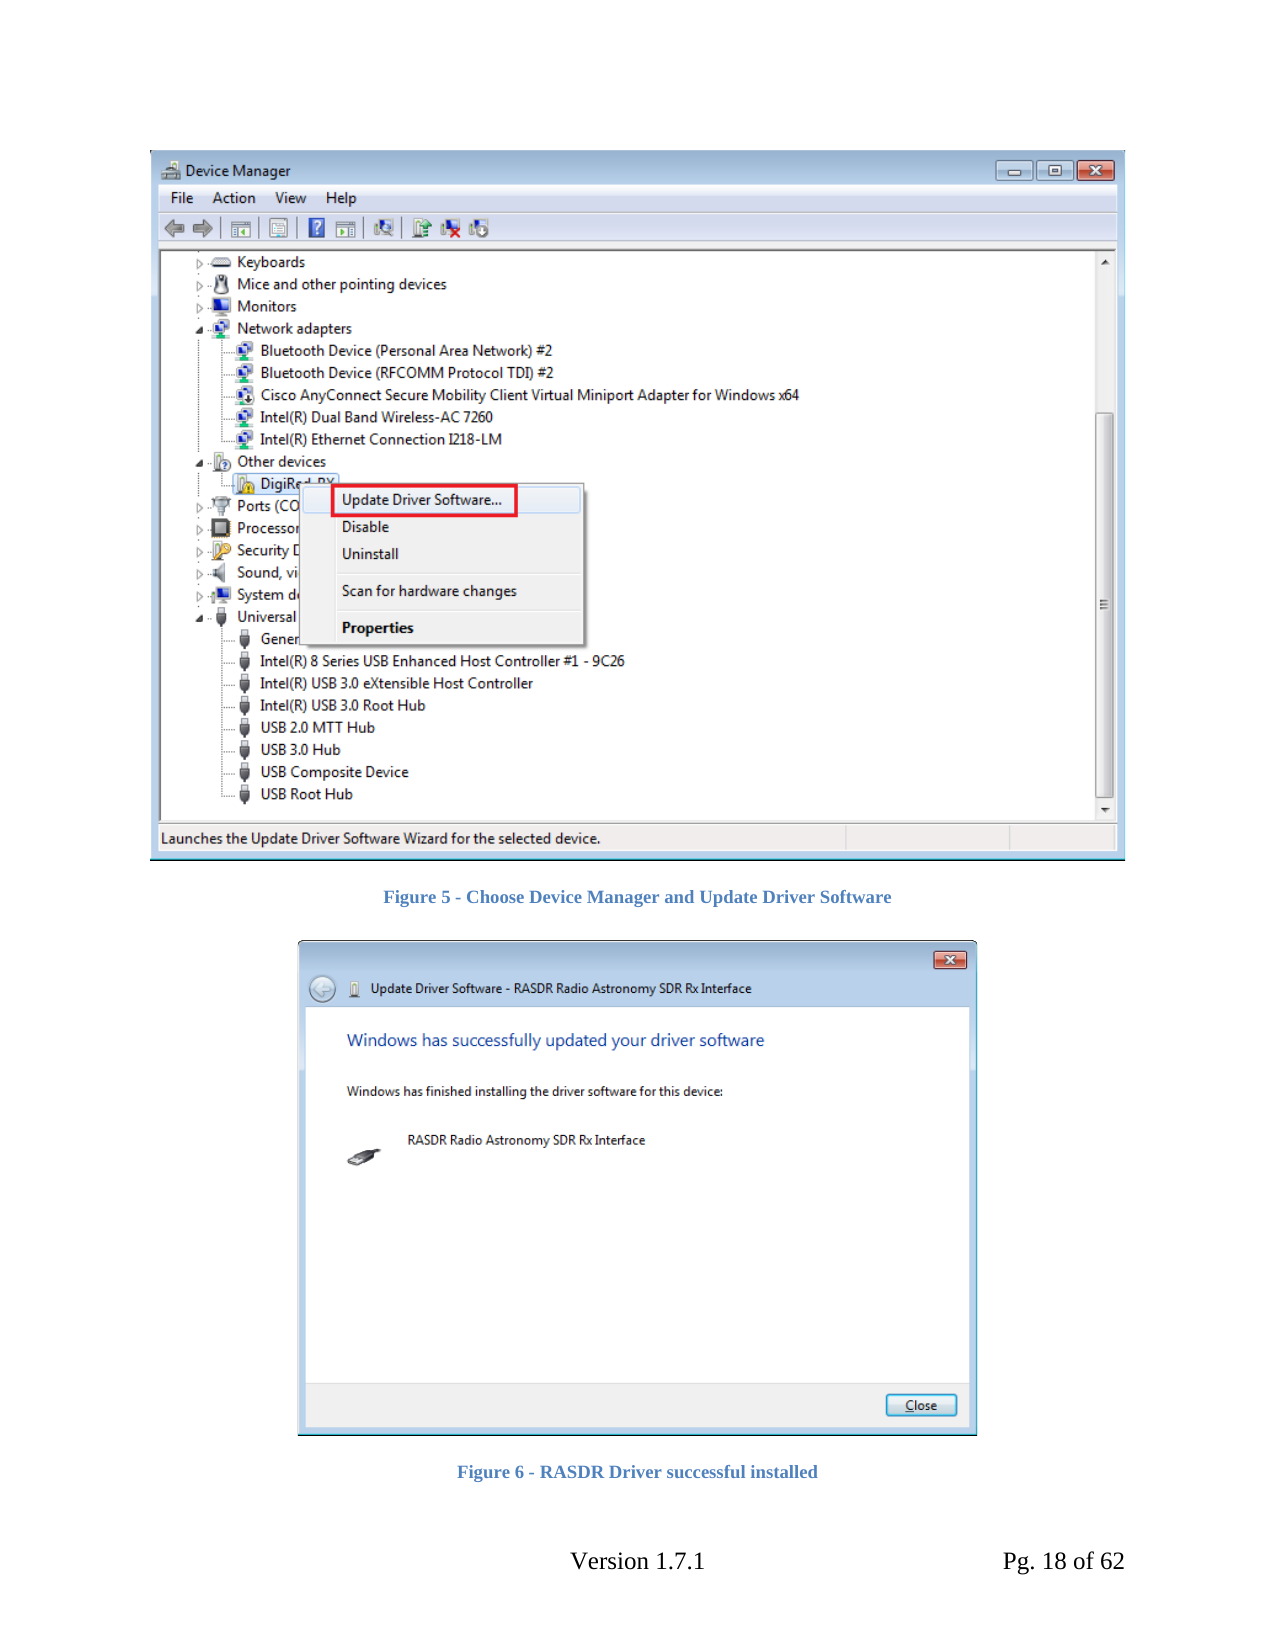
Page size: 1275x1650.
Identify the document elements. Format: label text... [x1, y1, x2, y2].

picture [297, 940, 978, 1436]
picture [150, 150, 1125, 861]
text Figure 6 - RASDR Driver successful installed [150, 1461, 1125, 1483]
text Figure 5 - Choose Device Manager and Update Driver Software [150, 886, 1125, 907]
